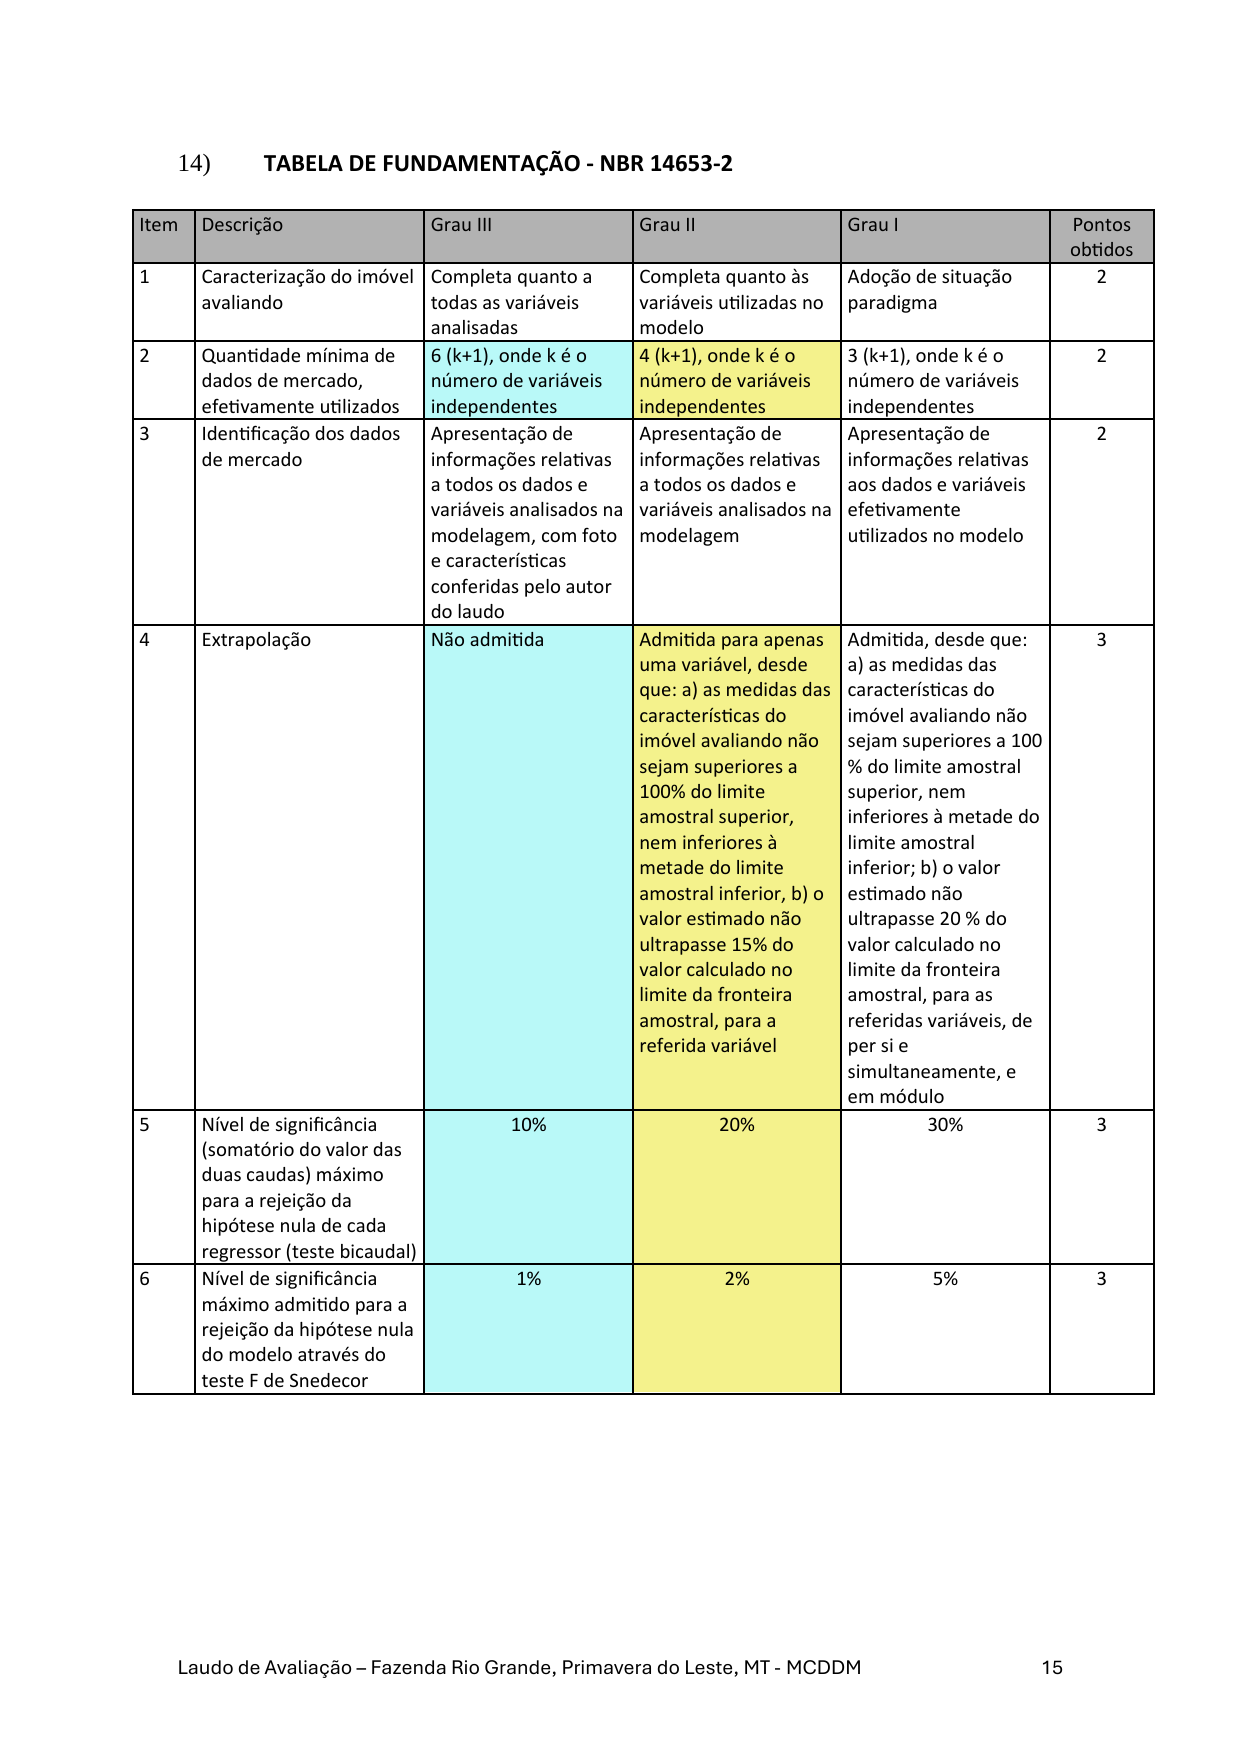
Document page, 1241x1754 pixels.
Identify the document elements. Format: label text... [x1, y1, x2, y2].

table_header Grau III [425, 211, 632, 262]
table_cell 30% [842, 1111, 1049, 1263]
table_cell Apresentação de informações relativas aos dados e variáveis efetivamente utilizados no modelo [842, 420, 1049, 624]
table_cell Não admitida [425, 626, 632, 1109]
table_cell 3 [134, 420, 194, 624]
table_cell Adoção de situação paradigma [842, 264, 1049, 340]
table_cell Caracterização do imóvel avaliando [196, 264, 423, 340]
table_cell 2 [1051, 420, 1153, 624]
table_cell 2 [1051, 264, 1153, 340]
table_cell Nível de significância máximo admitido para a rejeição da hipótese nula do modelo através do teste F de Snedecor [196, 1265, 423, 1392]
table_cell 3 [1051, 1111, 1153, 1263]
table_header Grau II [634, 211, 840, 262]
table_header Pontos obtidos [1051, 211, 1153, 262]
table_cell Apresentação de informações relativas a todos os dados e variáveis analisados na modelagem, com foto e características conferidas pelo autor do laudo [425, 420, 632, 624]
table_cell 2% [634, 1265, 840, 1392]
table_cell Apresentação de informações relativas a todos os dados e variáveis analisados na modelagem [634, 420, 840, 624]
table_cell Identificação dos dados de mercado [196, 420, 423, 624]
table_cell Completa quanto às variáveis utilizadas no modelo [634, 264, 840, 340]
table_cell Nível de significância (somatório do valor das duas caudas) máximo para a rejeição da hipótese nula de cada regressor (teste bicaudal) [196, 1111, 423, 1263]
table_cell 4 [134, 626, 194, 1109]
list TABELA DE FUNDAMENTAÇÃO - NBR 14653-2 [177, 148, 988, 178]
table_cell 2 [134, 342, 194, 418]
table_cell 1 [134, 264, 194, 340]
table_cell 4 (k+1), onde k é o número de variáveis independentes [634, 342, 840, 418]
table_cell 10% [425, 1111, 632, 1263]
table_cell 1% [425, 1265, 632, 1392]
table_cell 3 [1051, 626, 1153, 1109]
table_header Grau I [842, 211, 1049, 262]
table_cell 6 [134, 1265, 194, 1392]
table_cell 3 [1051, 1265, 1153, 1392]
table_cell 2 [1051, 342, 1153, 418]
table_header Descrição [196, 211, 423, 262]
table_cell 20% [634, 1111, 840, 1263]
table_cell Admitida para apenas uma variável, desde que: a) as medidas das características do imóvel avaliando não sejam superiores a 100% do limite amostral superior, nem inferiores à metade do limite amostral inferior, b) o valor estimado não ultrapasse 15% do valor calculado no limite da fronteira amostral, para a referida variável [634, 626, 840, 1109]
table_cell 5 [134, 1111, 194, 1263]
table_cell Extrapolação [196, 626, 423, 1109]
table_cell Quantidade mínima de dados de mercado, efetivamente utilizados [196, 342, 423, 418]
table_cell Completa quanto a todas as variáveis analisadas [425, 264, 632, 340]
table_cell 3 (k+1), onde k é o número de variáveis independentes [842, 342, 1049, 418]
table_header Item [134, 211, 194, 262]
table_cell 6 (k+1), onde k é o número de variáveis independentes [425, 342, 632, 418]
table_cell Admitida, desde que: a) as medidas das características do imóvel avaliando não sejam superiores a 100 % do limite amostral superior, nem inferiores à metade do limite amostral inferior; b) o valor estimado não ultrapasse 20 % do valor calculado no limite da fronteira amostral, para as referidas variáveis, de per si e simultaneamente, e em módulo [842, 626, 1049, 1109]
table_cell 5% [842, 1265, 1049, 1392]
